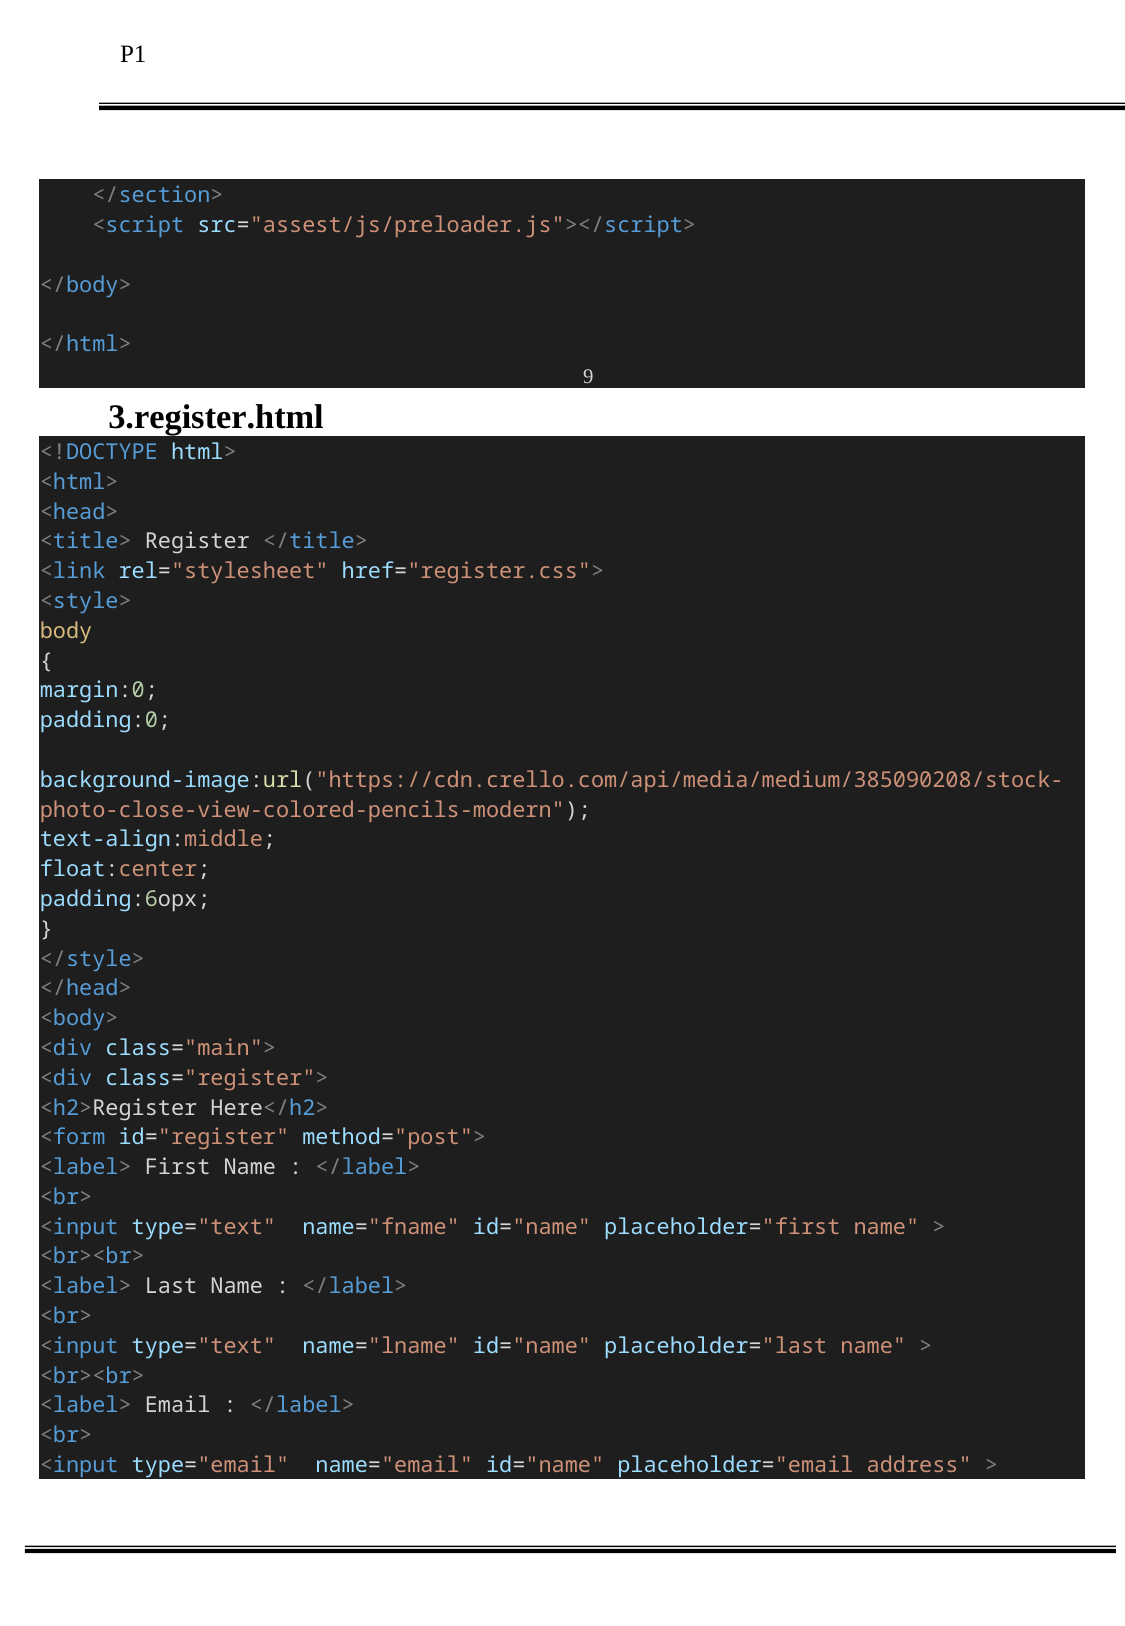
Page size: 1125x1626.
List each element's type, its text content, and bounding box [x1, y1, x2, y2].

text <br> [39, 1419, 1085, 1449]
text <script src="assest/js/preloader.js"></script> [39, 209, 1085, 239]
text <style> [39, 585, 1085, 615]
text <br><br> [39, 1241, 1085, 1270]
text <!DOCTYPE html> [39, 436, 1085, 466]
text 9 [39, 358, 1085, 388]
text <br> [39, 1300, 1085, 1330]
text padding:6opx; [39, 883, 1085, 913]
text </head> [39, 972, 1085, 1002]
text <label> Last Name : </label> [39, 1270, 1085, 1300]
text body [39, 615, 1085, 645]
text <br><br> [39, 1360, 1085, 1389]
text } [39, 913, 1085, 943]
text </style> [39, 943, 1085, 972]
text margin:0; [39, 674, 1085, 704]
text <div class="main"> [39, 1032, 1085, 1062]
text { [39, 645, 1085, 674]
text <body> [39, 1002, 1085, 1032]
text <title> Register </title> [39, 526, 1085, 555]
subtitle 3.register.html [39, 397, 1019, 436]
text <html> [39, 466, 1085, 496]
text <head> [39, 496, 1085, 526]
text <form id="register" method="post"> [39, 1121, 1085, 1151]
text text-align:middle; [39, 823, 1085, 853]
text <input type="text" name="fname" id="name" placeholder="first name" > [39, 1211, 1085, 1241]
text <label> Email : </label> [39, 1389, 1085, 1419]
text <div class="register"> [39, 1062, 1085, 1092]
text </section> [39, 179, 1085, 209]
text <input type="email" name="email" id="name" placeholder="email address" > [39, 1449, 1085, 1479]
text float:center; [39, 853, 1085, 883]
text <h2>Register Here</h2> [39, 1092, 1085, 1121]
text <input type="text" name="lname" id="name" placeholder="last name" > [39, 1330, 1085, 1360]
text <br> [39, 1181, 1085, 1211]
text <link rel="stylesheet" href="register.css"> [39, 555, 1085, 585]
text </body> [39, 268, 1085, 298]
text padding:0; [39, 704, 1085, 734]
text <label> First Name : </label> [39, 1151, 1085, 1181]
text background-image:url("https://cdn.crello.com/api/media/medium/385090208/stock-photo-close-view-colored-pencils-modern"); [39, 764, 1085, 823]
text </html> [39, 328, 1085, 358]
